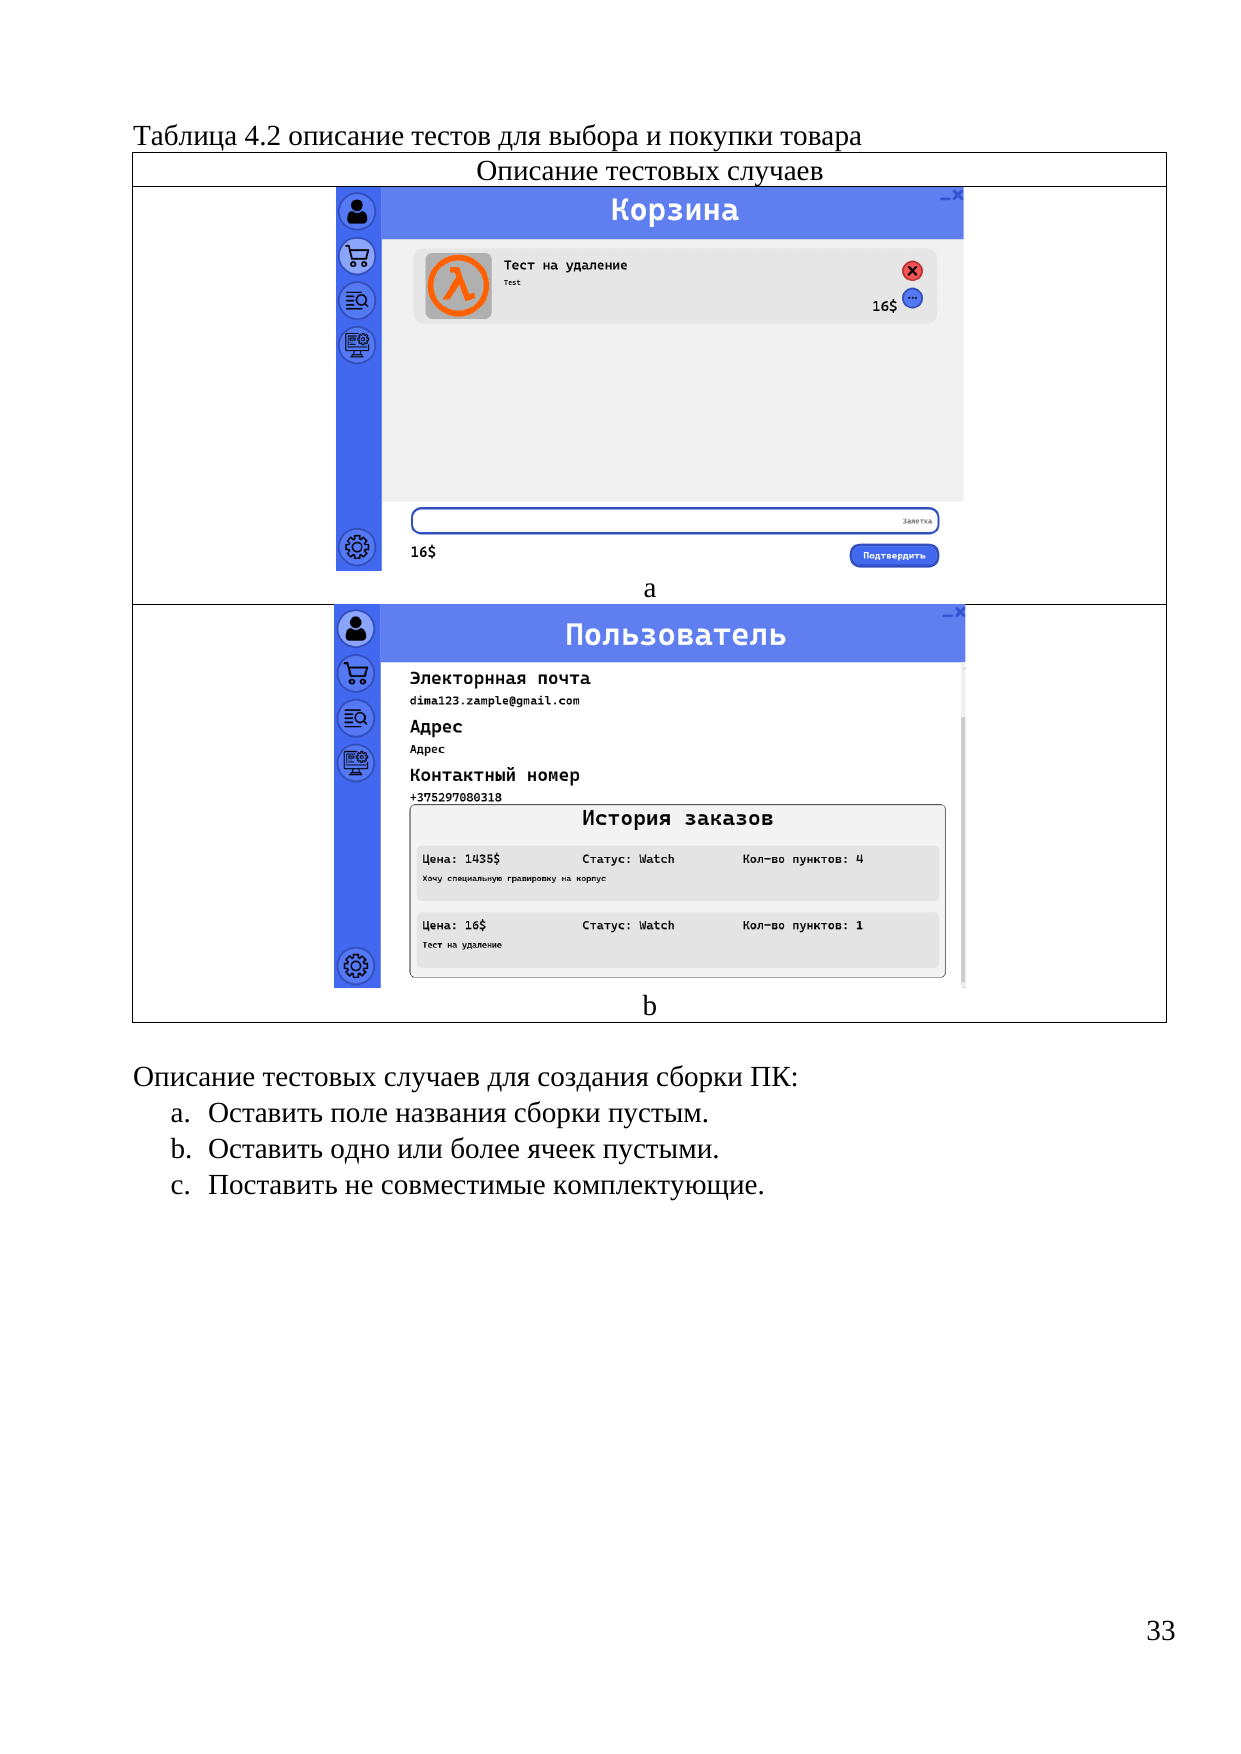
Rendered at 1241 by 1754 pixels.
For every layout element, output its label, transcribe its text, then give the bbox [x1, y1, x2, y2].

table_cell a [133, 187, 1166, 604]
table_header Описание тестовых случаев [133, 153, 1166, 186]
list Поставить не совместимые комплектующие. [170, 1167, 1175, 1201]
list Оставить одно или более ячеек пустыми. [170, 1131, 1175, 1164]
picture [334, 604, 966, 988]
table_cell b [133, 605, 1166, 1022]
picture [336, 187, 964, 571]
list Оставить поле названия сборки пустым. [170, 1095, 1175, 1128]
text Таблица 4.2 описание тестов для выбора и покупки товара [133, 118, 1175, 152]
text Описание тестовых случаев для создания сборки ПК: [133, 1059, 1175, 1092]
